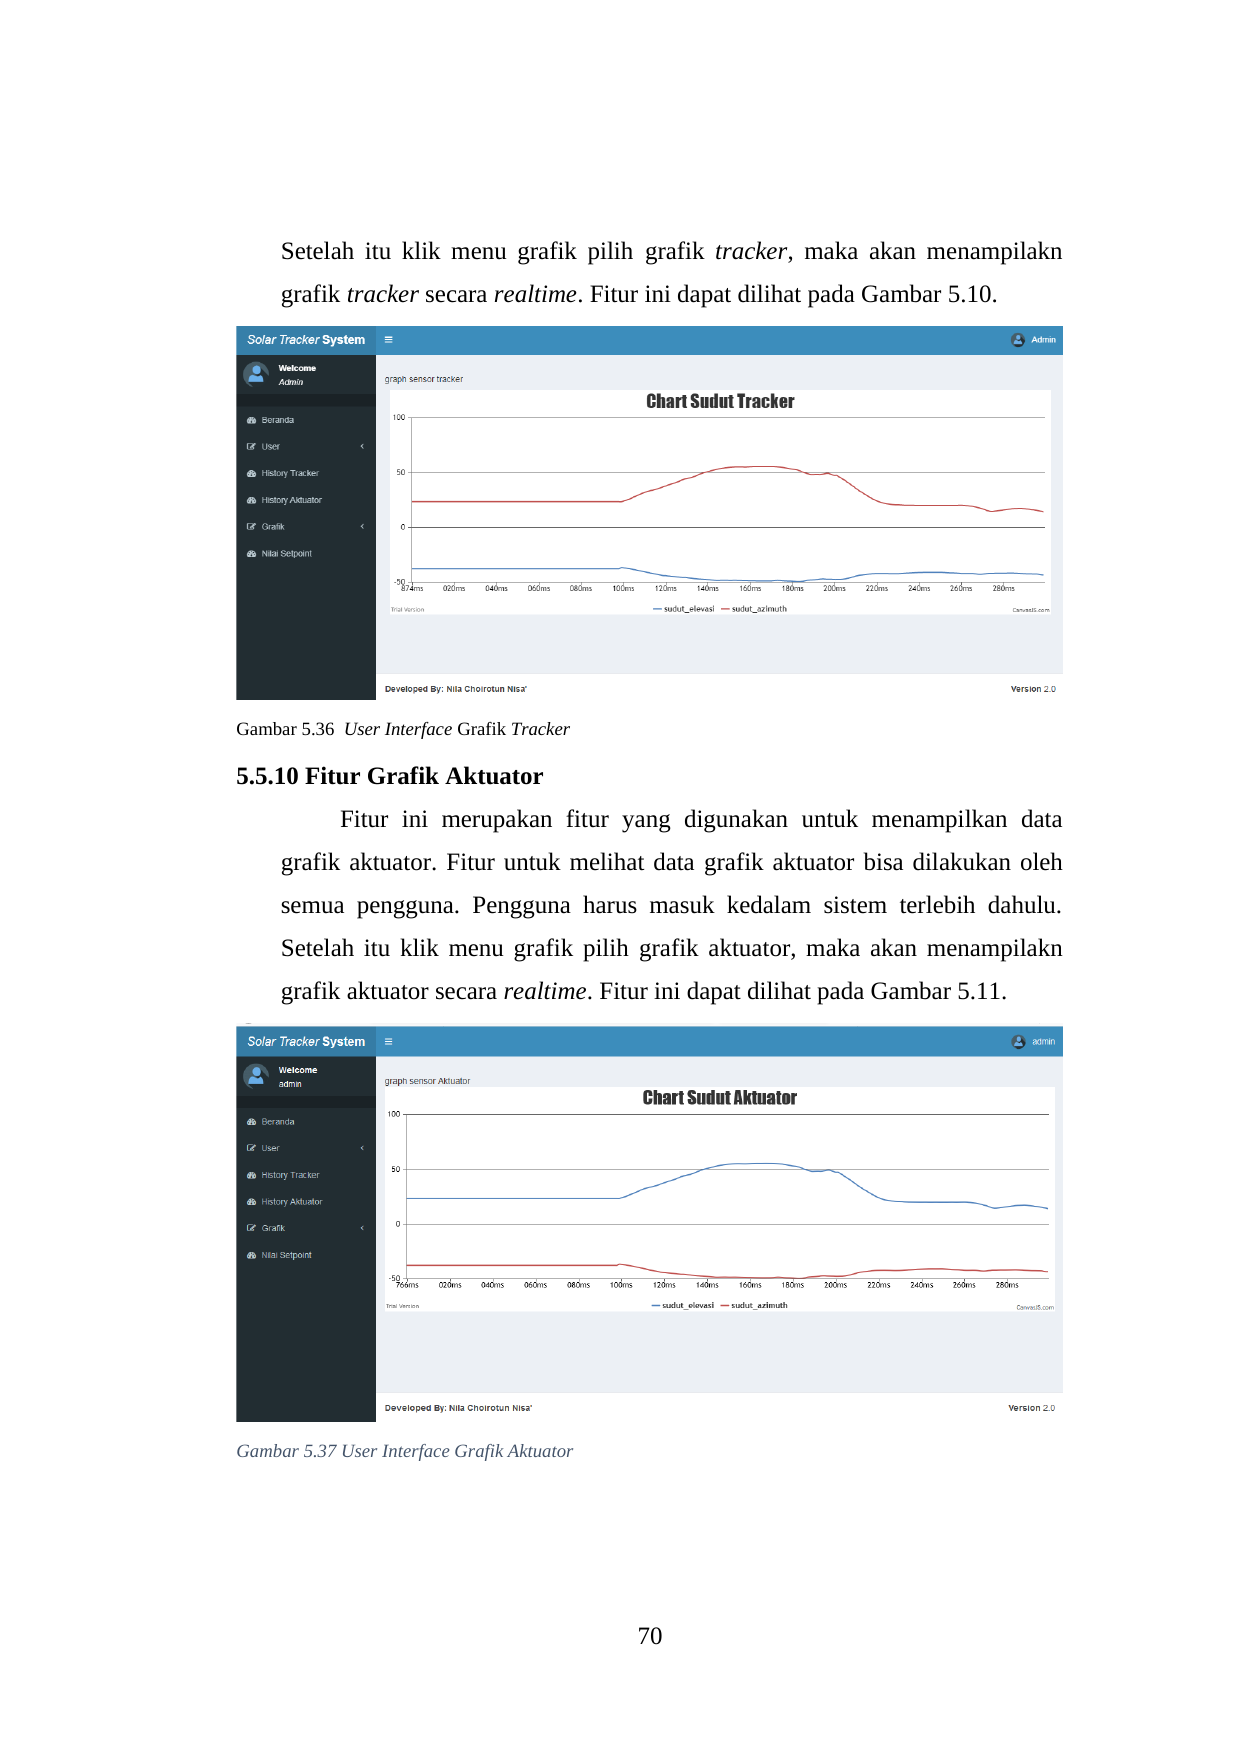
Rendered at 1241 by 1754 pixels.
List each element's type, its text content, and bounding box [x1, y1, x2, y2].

subtitle Fitur Grafik Aktuator [236, 761, 1063, 789]
text Fitur ini merupakan fitur yang digunakan untuk menampilkan data grafik aktuator. Fitur untuk melihat data grafik aktuator bisa dilakukan oleh semua pengguna. Pengguna harus masuk kedalam sistem terlebih dahulu. Setelah itu klik menu grafik pilih grafik aktuator, maka akan menampilakn grafik aktuator secara realtime. Fitur ini dapat dilihat pada Gambar 5.11. [281, 804, 1063, 1005]
picture [236, 1023, 1063, 1422]
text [281, 236, 1063, 308]
picture [236, 326, 1063, 700]
text Gambar 5.20 User Interface Grafik Tracker [236, 718, 1063, 740]
text Gambar 5.21 User Interface Grafik Aktuator [236, 1440, 1063, 1462]
